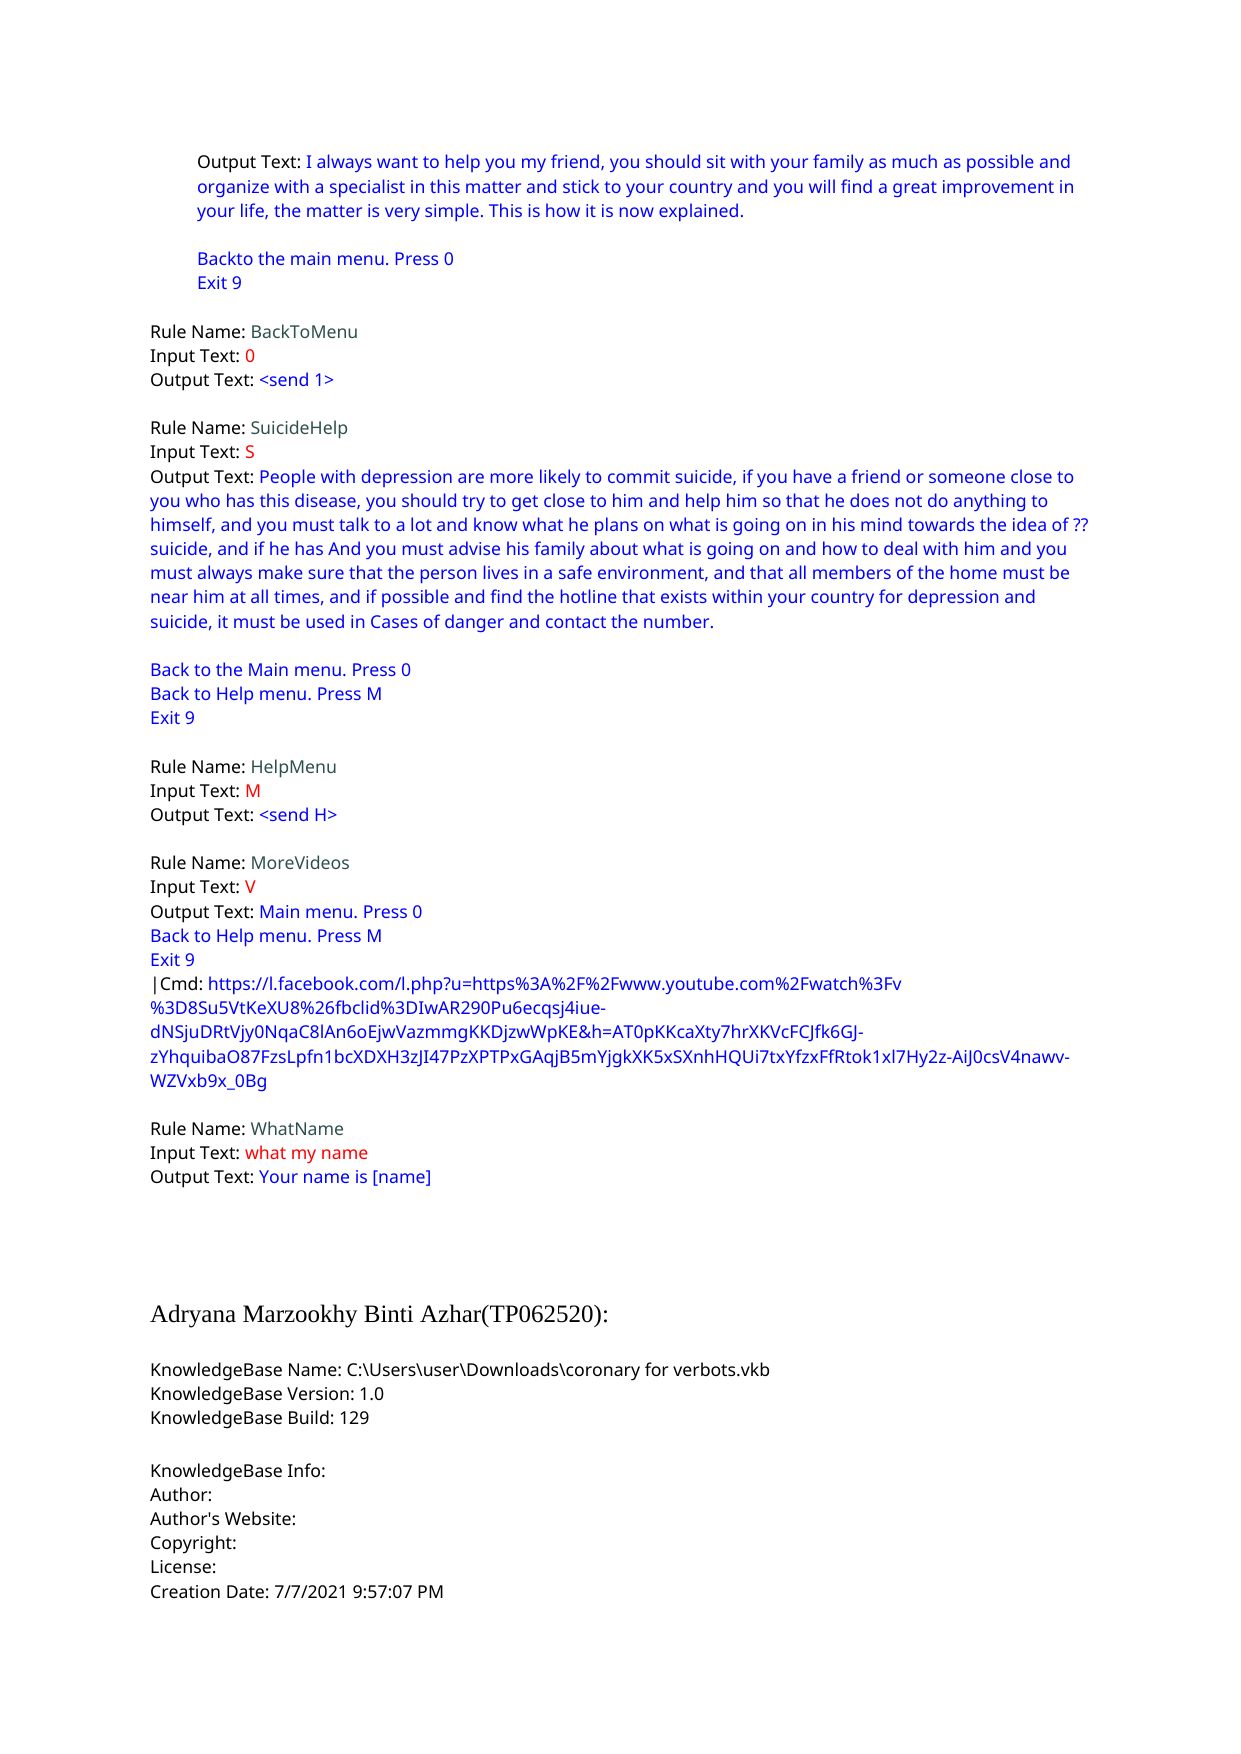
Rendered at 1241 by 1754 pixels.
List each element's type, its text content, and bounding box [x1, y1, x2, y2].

text Author's Website: [150, 1507, 1090, 1531]
text Output Text: Your name is [name] [150, 1165, 1090, 1189]
text Input Text: S [150, 440, 1090, 464]
text KnowledgeBase Version: 1.0 [150, 1381, 1090, 1405]
text Rule Name: HelpMenu [150, 754, 1090, 778]
text Rule Name: BackToMenu [150, 319, 1090, 343]
text Back to Help menu. Press M [150, 923, 1090, 947]
text Output Text: I always want to help you my friend, you should sit with your family as much as possible and organize with a specialist in this matter and stick to your country and you will find a great improvement in your life, the matter is very simple. This is how it is now explained. [197, 150, 1090, 222]
text Input Text: what my name [150, 1141, 1090, 1165]
text Backto the main menu. Press 0 [197, 247, 1090, 271]
text Rule Name: MoreVideos [150, 851, 1090, 875]
text Output Text: People with depression are more likely to commit suicide, if you have a friend or someone close to you who has this disease, you should try to get close to him and help him so that he does not do anything to himself, and you must talk to a lot and know what he plans on what is going on in his mind towards the idea of ??suicide, and if he has And you must advise his family about what is going on and how to deal with him and you must always make sure that the person lives in a safe environment, and that all members of the home must be near him at all times, and if possible and find the hotline that exists within your country for depression and suicide, it must be used in Cases of danger and contact the number. [150, 464, 1090, 633]
text Output Text: <send 1> [150, 367, 1090, 392]
text Back to the Main menu. Press 0 [150, 657, 1090, 682]
text Rule Name: SuicideHelp [150, 416, 1090, 440]
text License: [150, 1555, 1090, 1579]
text Adryana Marzookhy Binti Azhar(TP062520): [150, 1299, 1090, 1328]
text Exit 9 [150, 947, 1090, 972]
text Input Text: 0 [150, 343, 1090, 367]
text KnowledgeBase Info: [150, 1458, 1090, 1482]
text Rule Name: WhatName [150, 1117, 1090, 1141]
text Output Text: <send H> [150, 802, 1090, 827]
text KnowledgeBase Name: C:\Users\user\Downloads\coronary for verbots.vkb [150, 1357, 1090, 1381]
text Output Text: Main menu. Press 0 [150, 899, 1090, 923]
text Input Text: M [150, 778, 1090, 802]
text |Cmd: https://l.facebook.com/l.php?u=https%3A%2F%2Fwww.youtube.com%2Fwatch%3Fv%3D8Su5VtKeXU8%26fbclid%3DIwAR290Pu6ecqsj4iue-dNSjuDRtVjy0NqaC8lAn6oEjwVazmmgKKDjzwWpKE&h=AT0pKKcaXty7hrXKVcFCJfk6GJ-zYhquibaO87FzsLpfn1bcXDXH3zJI47PzXPTPxGAqjB5mYjgkXK5xSXnhHQUi7txYfzxFfRtok1xl7Hy2z-AiJ0csV4nawv-WZVxb9x_0Bg [150, 972, 1090, 1092]
text Exit 9 [197, 271, 1090, 295]
text KnowledgeBase Build: 129 [150, 1405, 1090, 1429]
text Creation Date: 7/7/2021 9:57:07 PM [150, 1579, 1090, 1603]
text Back to Help menu. Press M [150, 682, 1090, 706]
text Input Text: V [150, 875, 1090, 899]
text Author: [150, 1482, 1090, 1507]
text Copyright: [150, 1531, 1090, 1555]
text Exit 9 [150, 706, 1090, 730]
